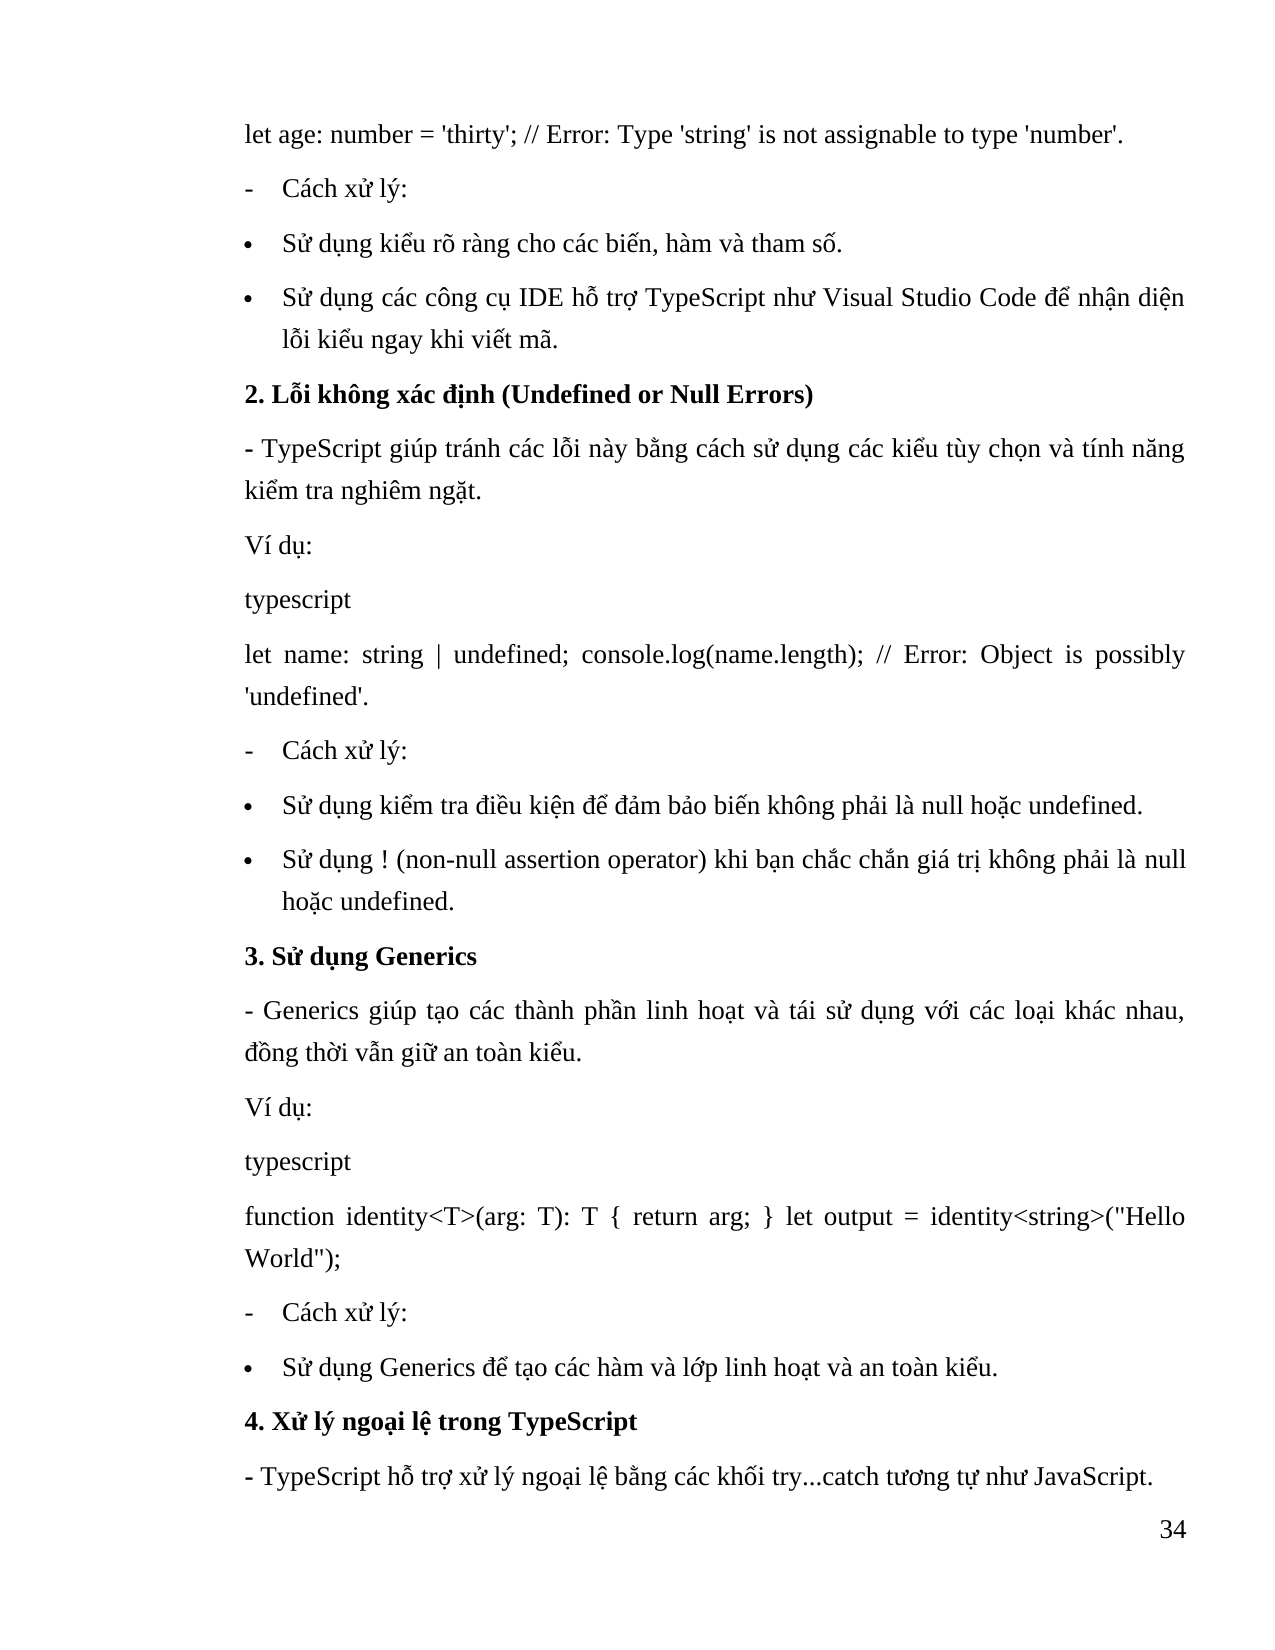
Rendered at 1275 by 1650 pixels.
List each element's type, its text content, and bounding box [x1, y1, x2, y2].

text 3. Sử dụng Generics [244, 940, 1186, 971]
text Ví dụ: [244, 529, 1186, 560]
list Sử dụng Generics để tạo các hàm và lớp linh hoạt và an toàn kiểu. [244, 1351, 1186, 1382]
text - TypeScript giúp tránh các lỗi này bằng cách sử dụng các kiểu tùy chọn và tính năng kiểm tra nghiêm ngặt. [244, 432, 1186, 506]
text - Generics giúp tạo các thành phần linh hoạt và tái sử dụng với các loại khác nhau, đồng thời vẫn giữ an toàn kiểu. [244, 994, 1186, 1067]
list Cách xử lý: [244, 173, 1186, 204]
list Cách xử lý: [244, 1296, 1186, 1327]
text typescript [244, 583, 1186, 614]
text 2. Lỗi không xác định (Undefined or Null Errors) [244, 378, 1186, 409]
text let age: number = 'thirty'; // Error: Type 'string' is not assignable to type 'number'. [244, 118, 1186, 149]
text 4. Xử lý ngoại lệ trong TypeScript [244, 1405, 1186, 1436]
list Cách xử lý: [244, 734, 1186, 766]
list Sử dụng ! (non-null assertion operator) khi bạn chắc chắn giá trị không phải là null hoặc undefined. [244, 843, 1186, 916]
text typescript [244, 1145, 1186, 1176]
list Sử dụng các công cụ IDE hỗ trợ TypeScript như Visual Studio Code để nhận diện lỗi kiểu ngay khi viết mã. [244, 282, 1186, 355]
text let name: string | undefined; console.log(name.length); // Error: Object is possibly 'undefined'. [244, 638, 1186, 711]
text function identity<T>(arg: T): T { return arg; } let output = identity<string>("Hello World"); [244, 1200, 1186, 1273]
text Ví dụ: [244, 1091, 1186, 1122]
list Sử dụng kiểm tra điều kiện để đảm bảo biến không phải là null hoặc undefined. [244, 789, 1186, 820]
list Sử dụng kiểu rõ ràng cho các biến, hàm và tham số. [244, 227, 1186, 258]
text - TypeScript hỗ trợ xử lý ngoại lệ bằng các khối try...catch tương tự như JavaScript. [244, 1459, 1186, 1491]
